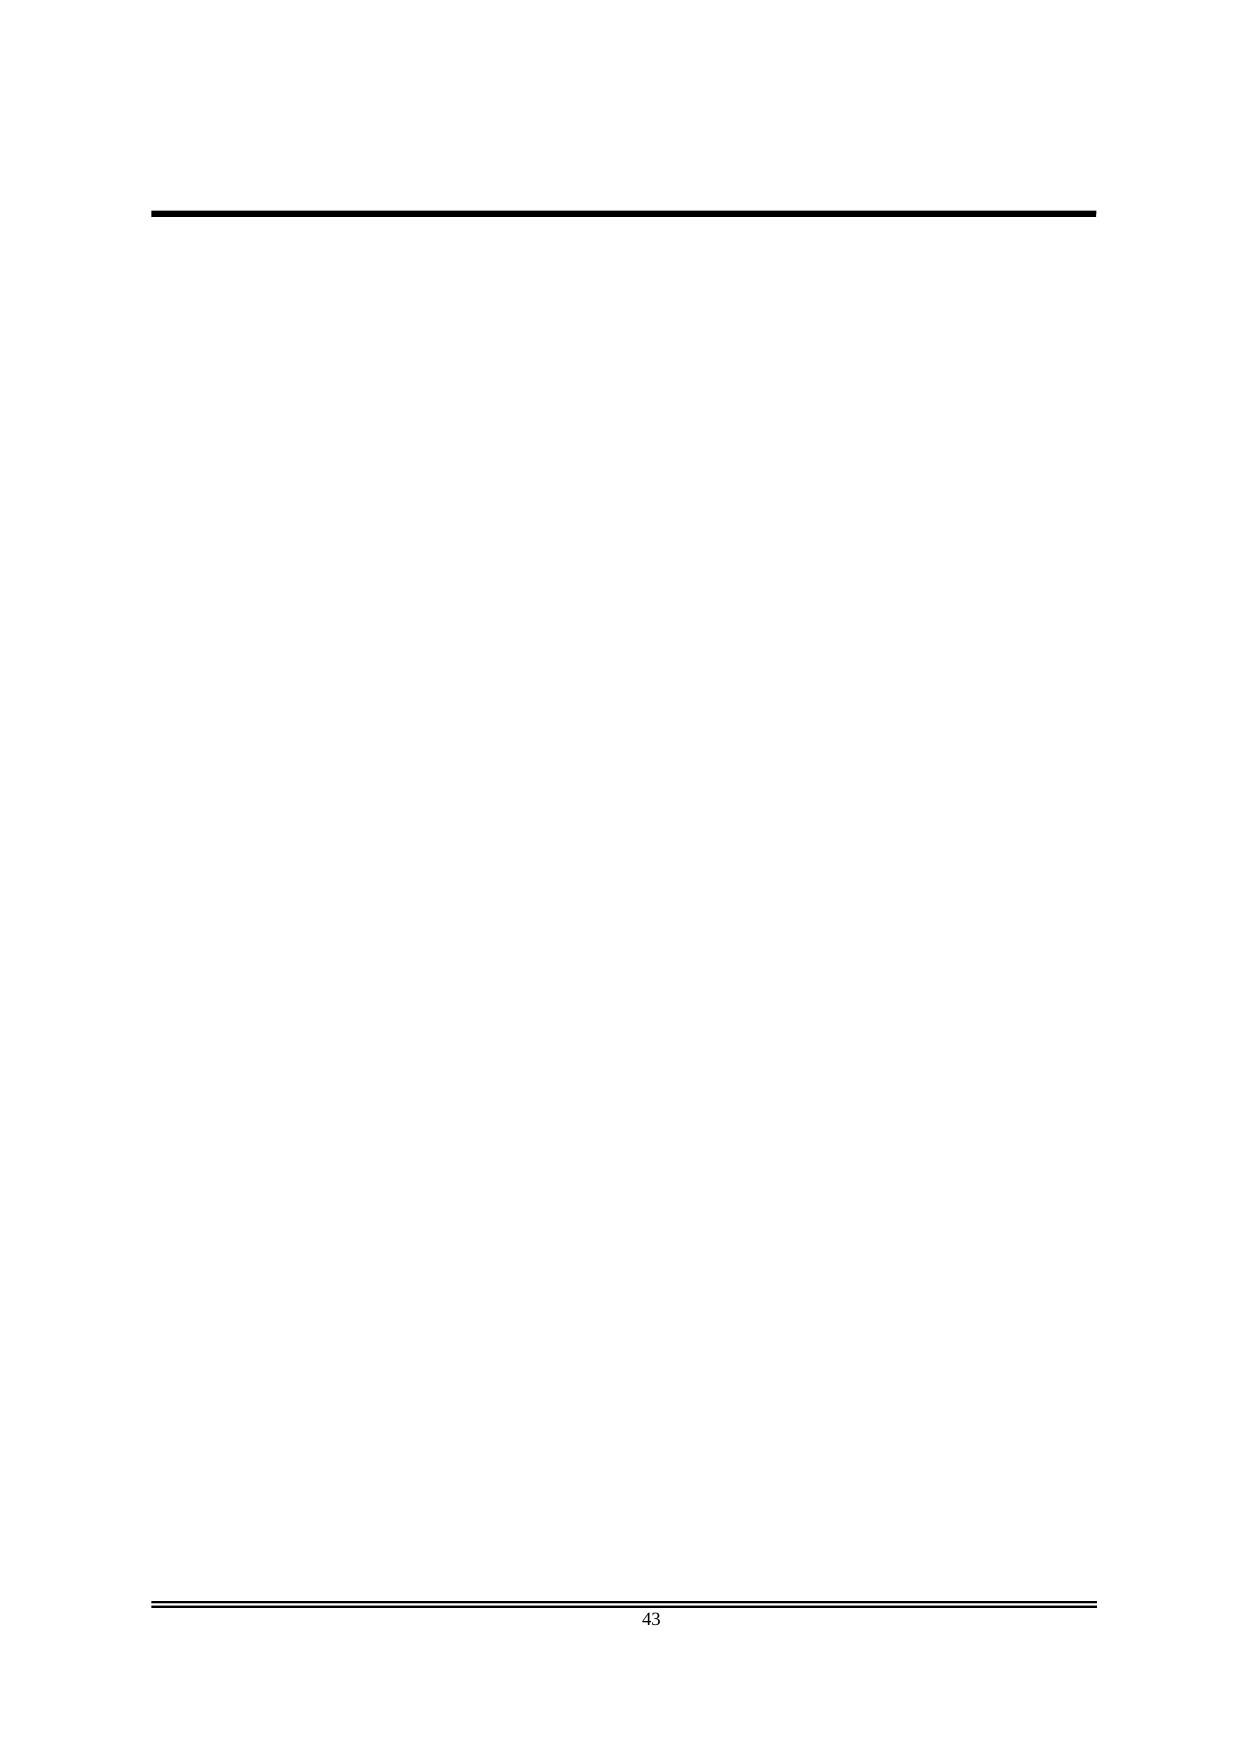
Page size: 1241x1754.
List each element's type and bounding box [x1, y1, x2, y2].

picture [151, 1601, 1100, 1608]
